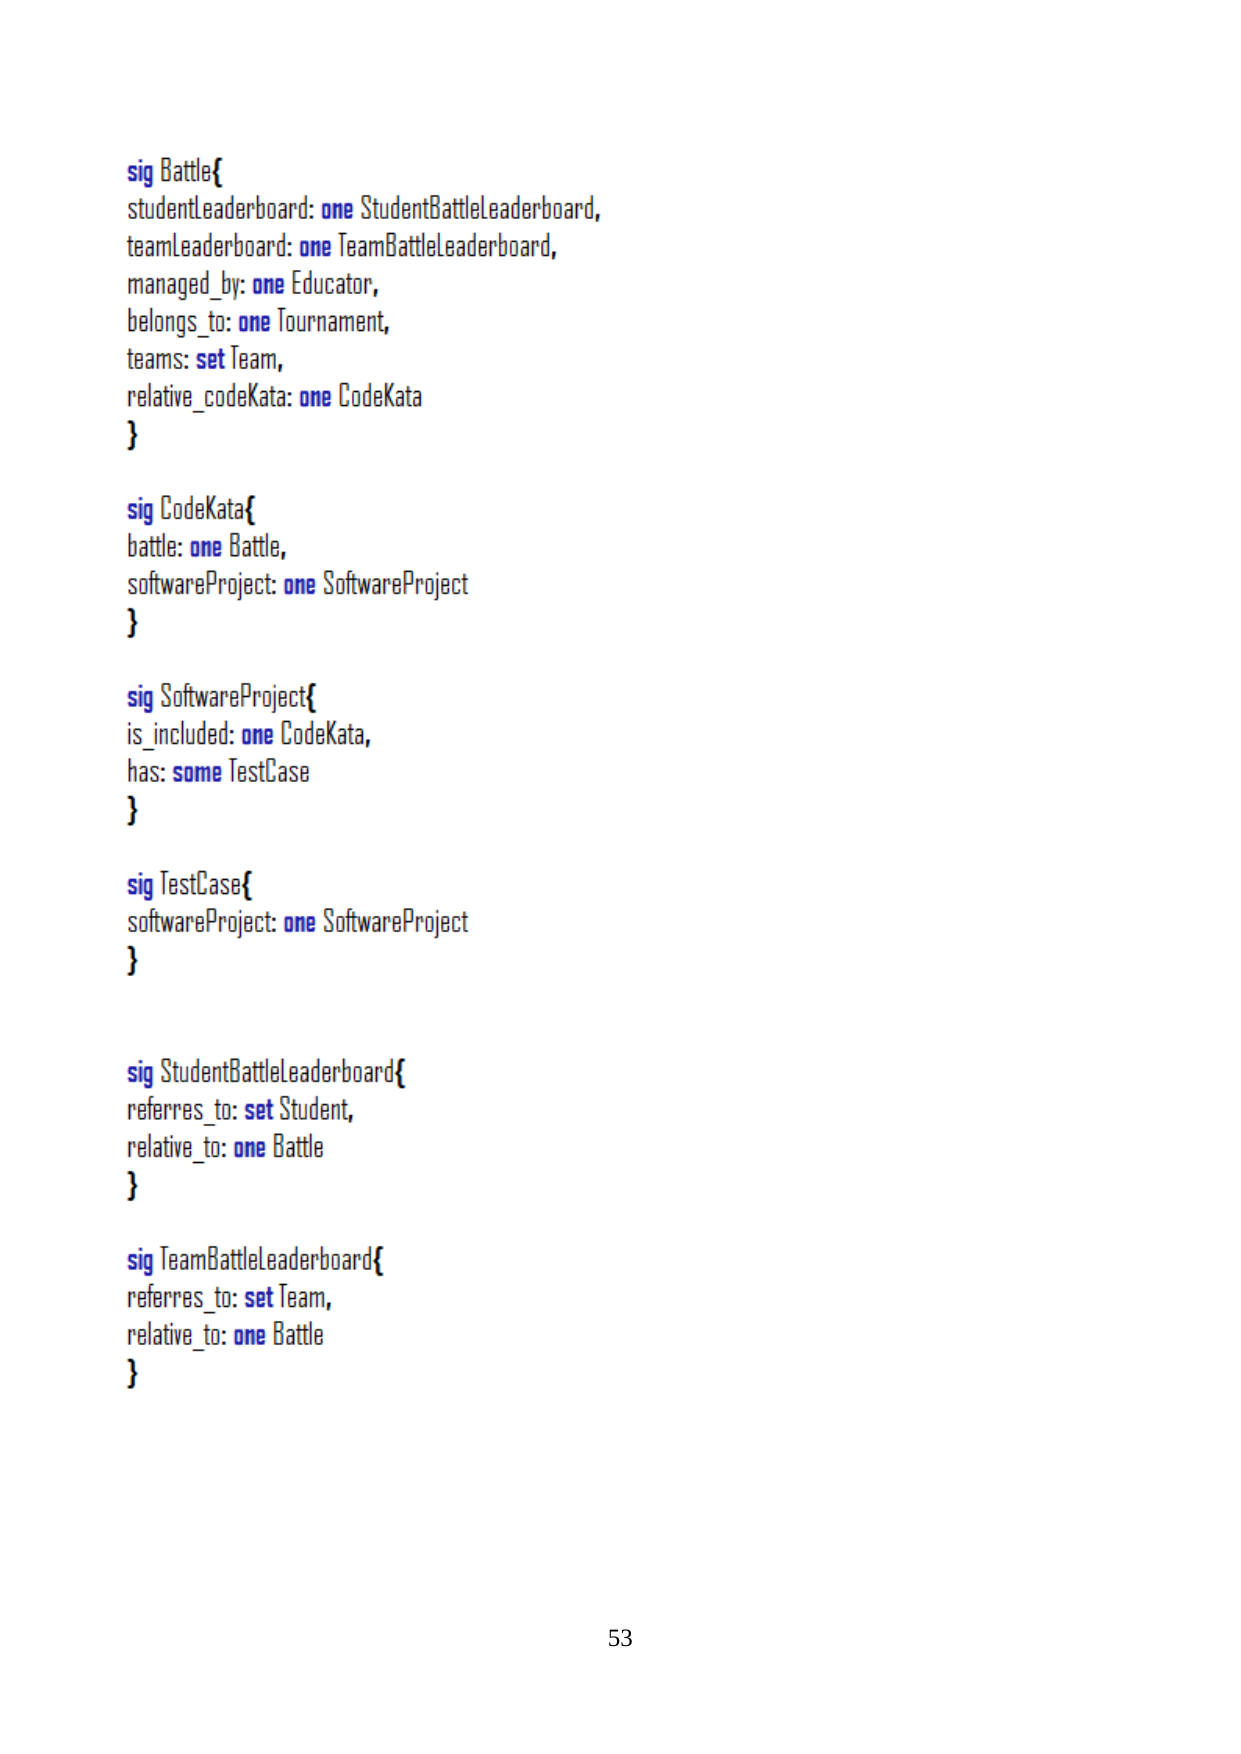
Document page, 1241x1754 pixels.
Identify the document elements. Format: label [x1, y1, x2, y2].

picture [118, 147, 687, 1406]
